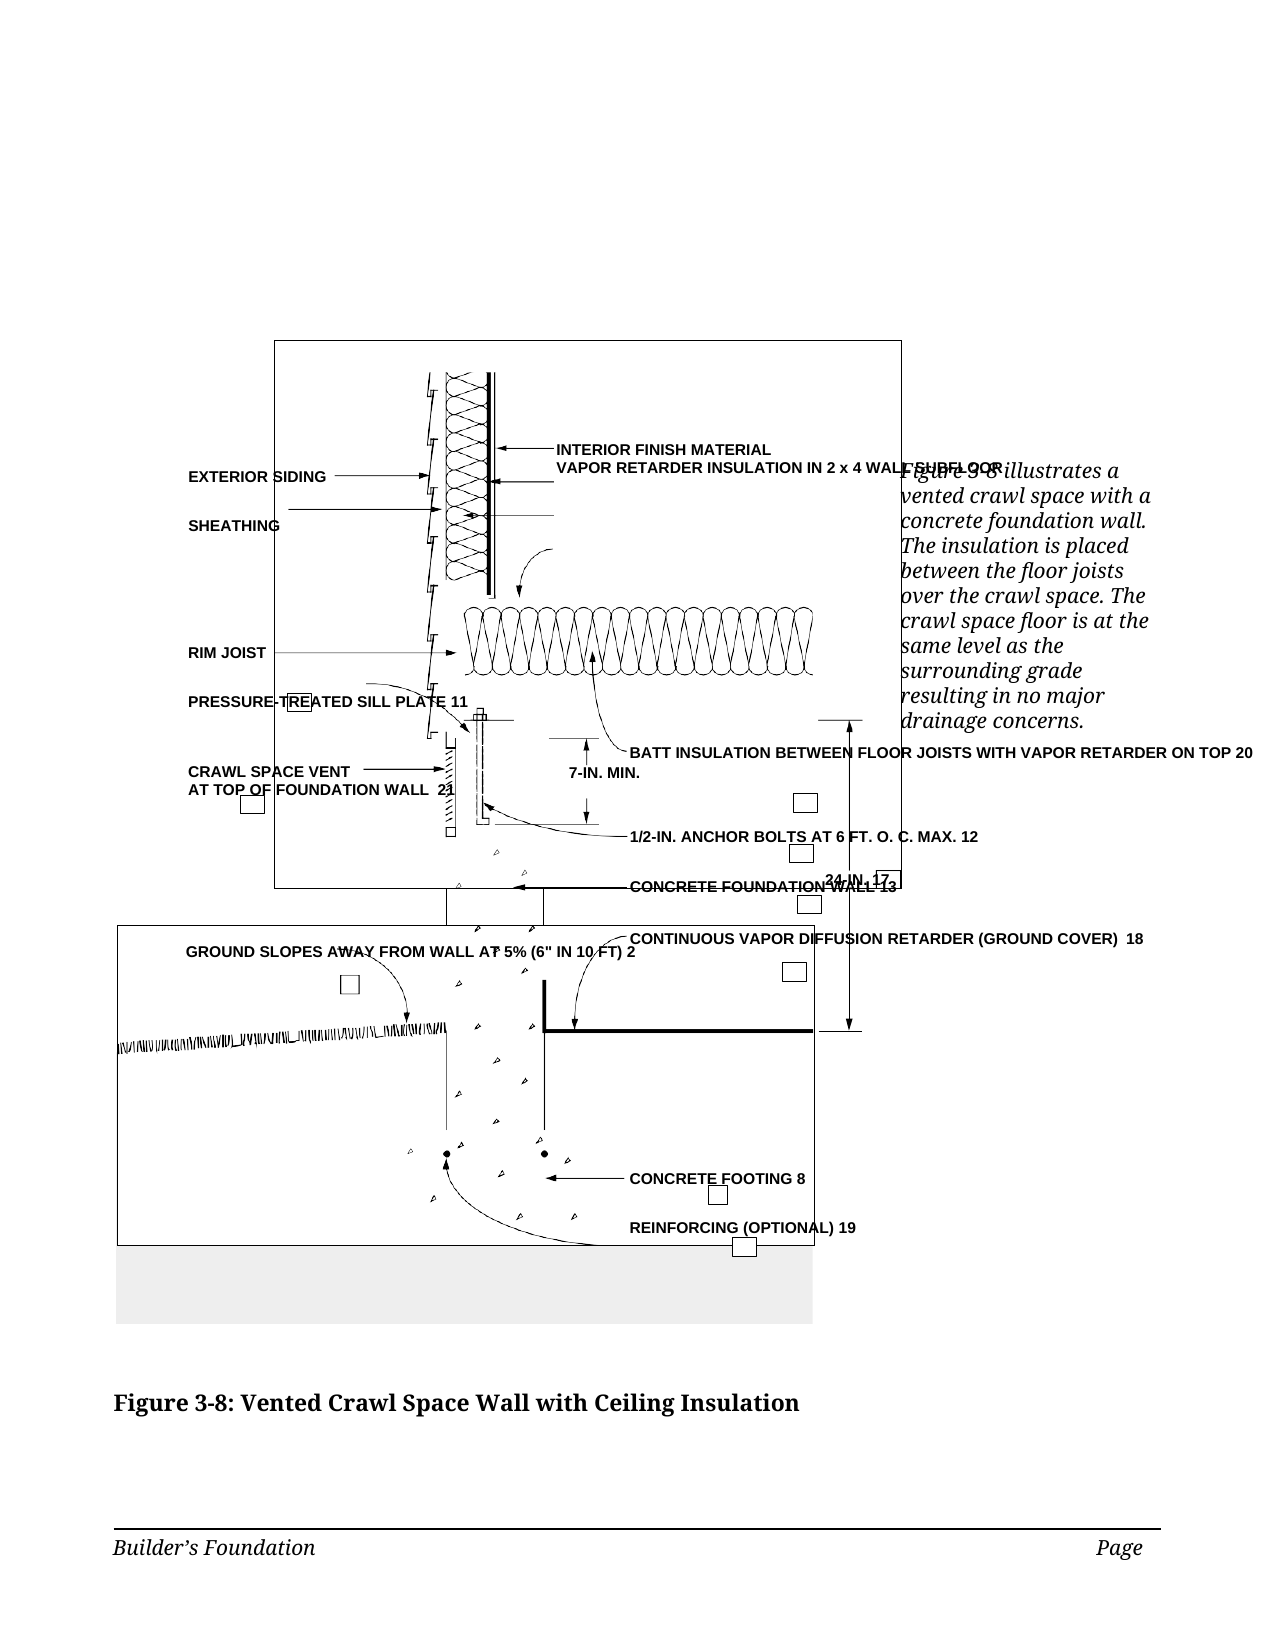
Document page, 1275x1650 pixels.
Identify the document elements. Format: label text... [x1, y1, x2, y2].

picture [690, 883, 701, 888]
text Figure 3-8 illustrates a vented crawl space with a concrete foundation wall. The insulation is placed between the floor joists over the crawl space. The crawl space floor is at the same level as the surrounding grade resulting in no major drainage concerns. [900, 458, 1163, 733]
picture [118, 926, 814, 1245]
picture [275, 341, 901, 888]
subtitle Figure 3-8: Vented Crawl Space Wall with Ceiling Insulation [113, 1387, 1174, 1418]
